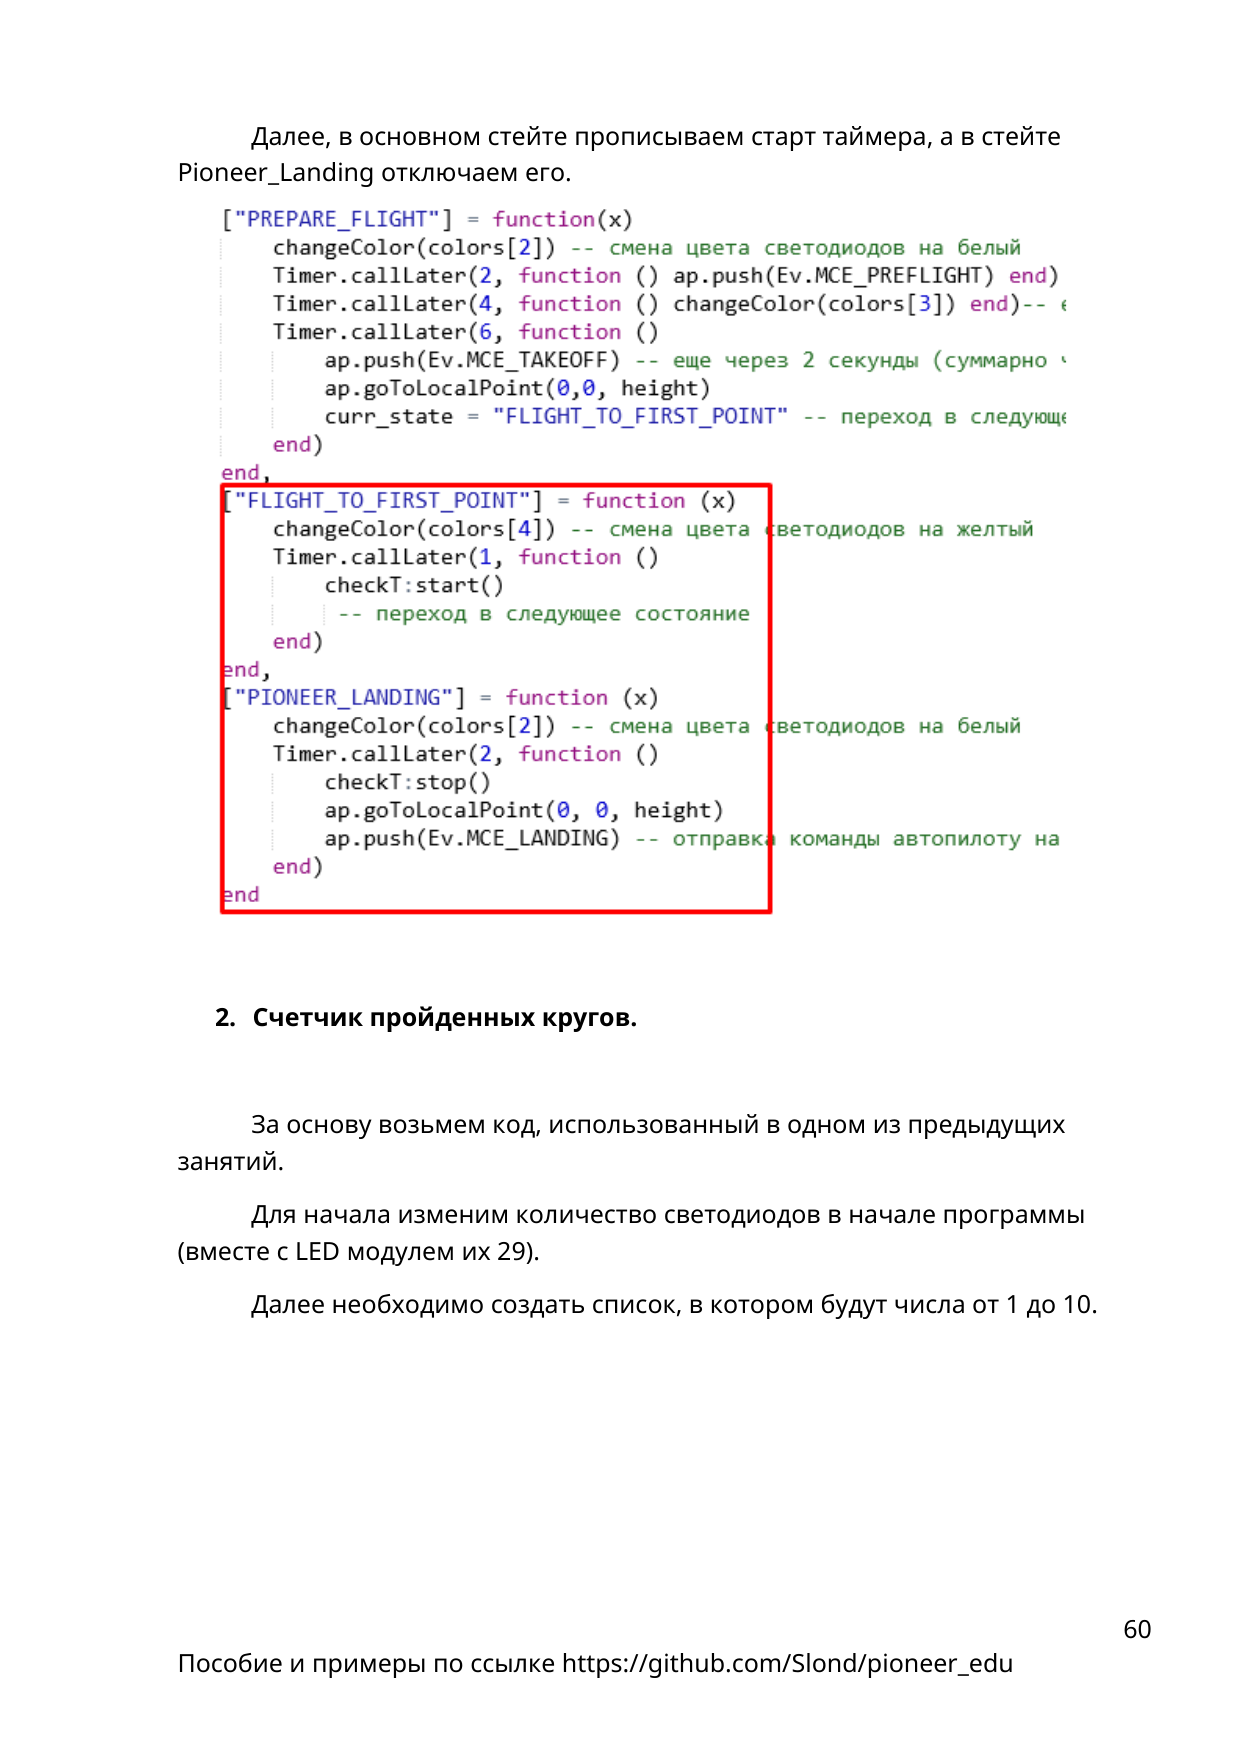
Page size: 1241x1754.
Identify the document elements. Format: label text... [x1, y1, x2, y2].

text Для начала изменим количество светодиодов в начале программы (вместе с LED модулем их 29). [177, 1197, 1152, 1268]
list Счетчик пройденных кругов. [215, 1000, 1152, 1034]
picture [214, 208, 1067, 927]
text За основу возьмем код, использованный в одном из предыдущих занятий. [177, 1107, 1152, 1178]
text Далее, в основном стейте прописываем старт таймера, а в стейте Pioneer_Landing отключаем его. [177, 118, 1152, 189]
text Далее необходимо создать список, в котором будут числа от 1 до 10. [177, 1287, 1152, 1321]
